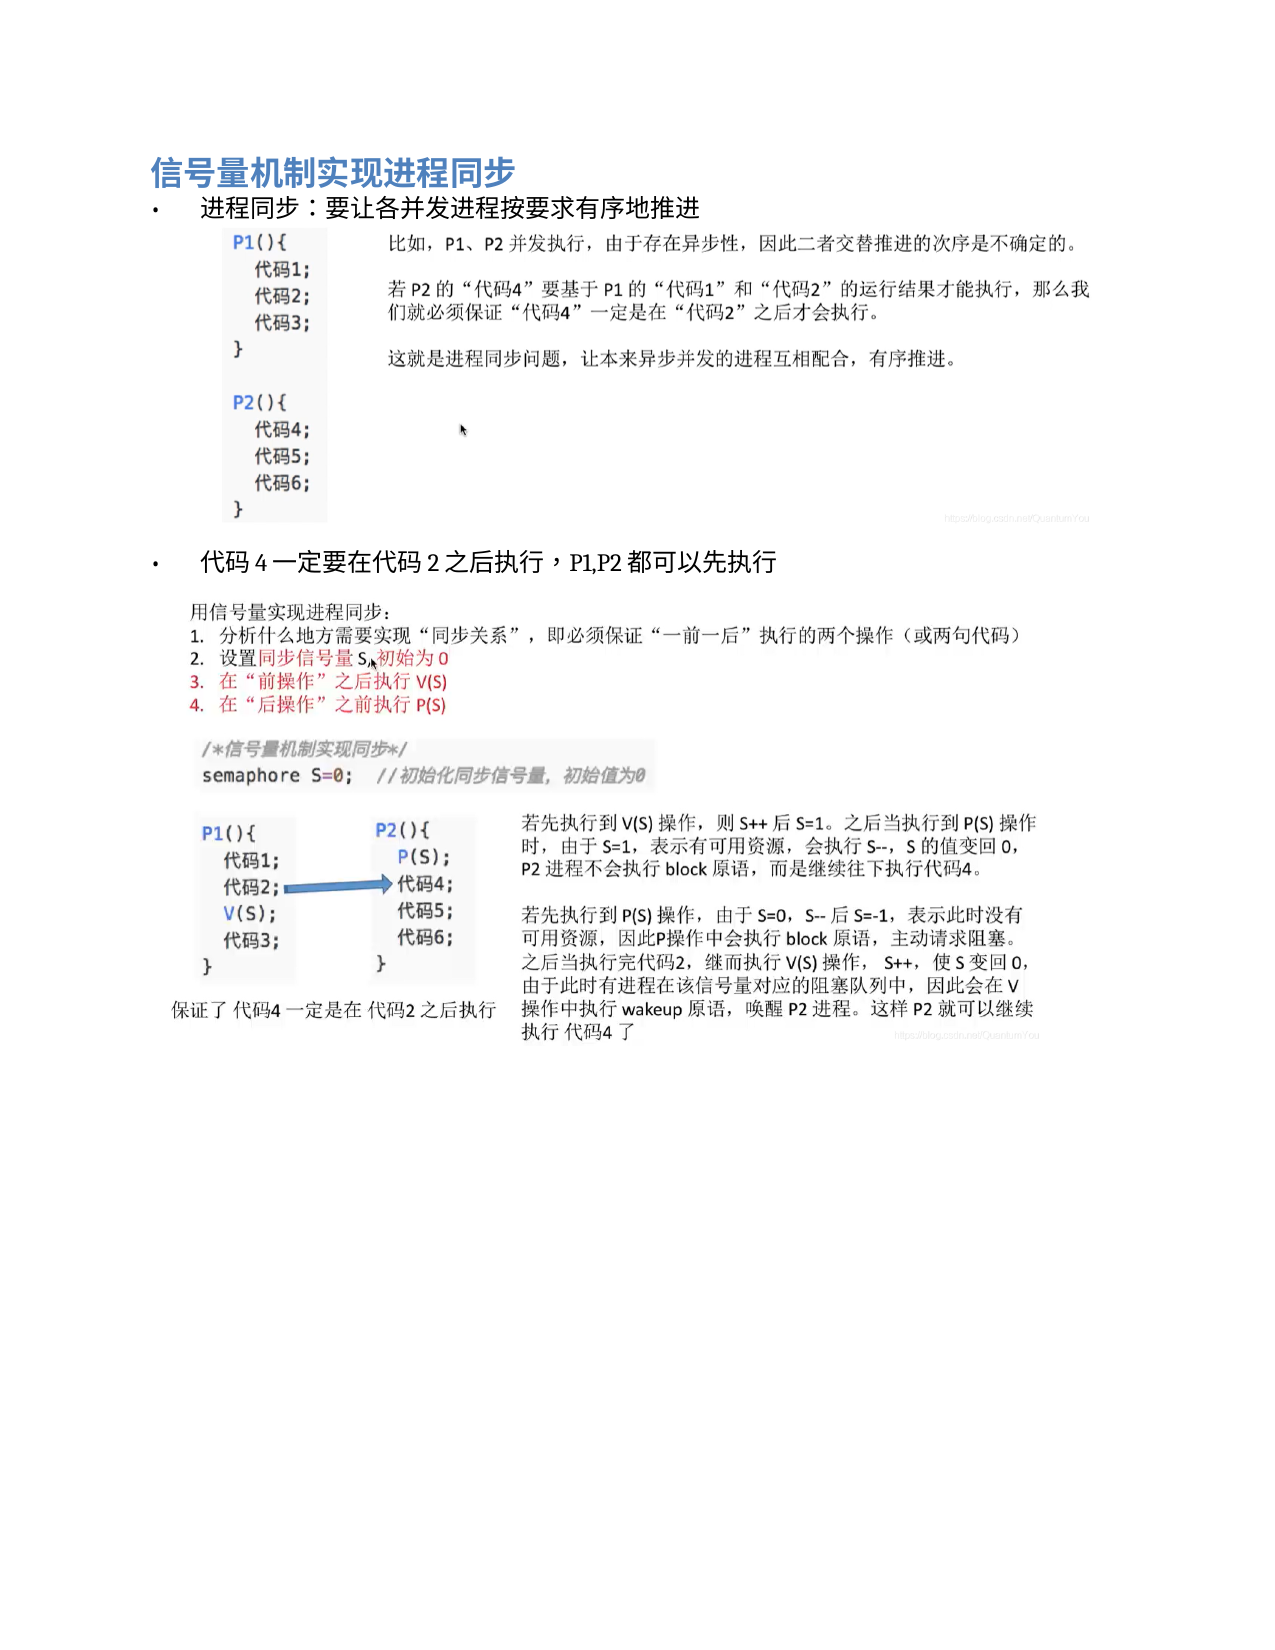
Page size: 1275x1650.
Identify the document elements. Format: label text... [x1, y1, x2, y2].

list 代码4一定要在代码2之后执行，P1,P2 都可以先执行 [150, 549, 1125, 578]
subtitle 信号量机制实现进程同步 [150, 150, 1125, 195]
picture [168, 598, 1044, 1046]
picture [218, 224, 1094, 529]
